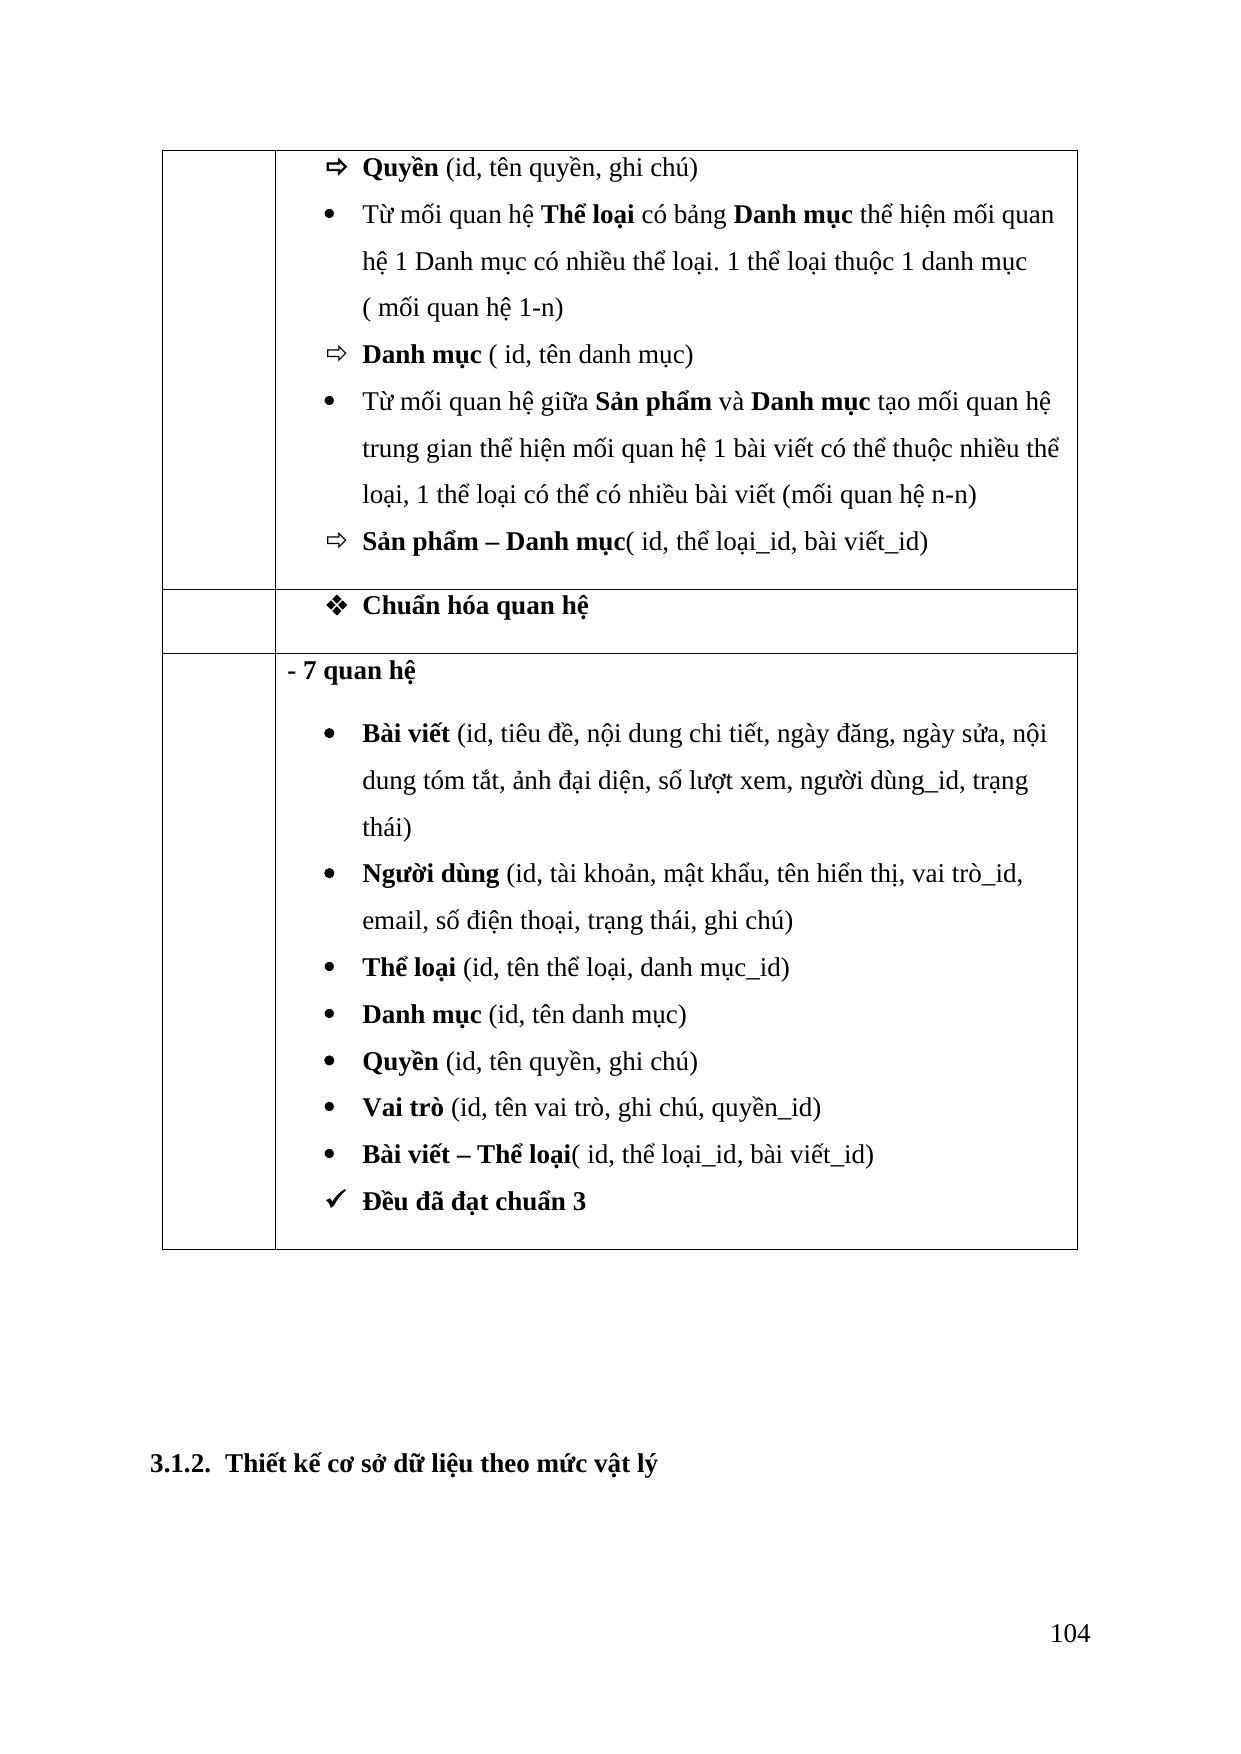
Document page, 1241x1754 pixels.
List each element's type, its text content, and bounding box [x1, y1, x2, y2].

table_cell [163, 590, 275, 653]
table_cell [276, 151, 1077, 588]
table_cell Chuẩn hóa quan hệ [276, 590, 1077, 653]
table_cell [163, 151, 275, 588]
table_cell [163, 654, 275, 1249]
list Thiết kế cơ sở dữ liệu theo mức vật lý [150, 1447, 1090, 1478]
table_cell - 7 quan hệ Bài viết (id, tiêu đề, nội dung chi tiết, ngày đăng, ngày sửa, nội dung tóm tắt, ảnh đại diện, số lượt xem, người dùng_id, trạng thái) Người dùng (id, tài khoản, mật khẩu, tên hiển thị, vai trò_id, email, số điện thoại, trạng thái, ghi chú) Thể loại (id, tên thể loại, danh mục_id) Danh mục (id, tên danh mục) Quyền (id, tên quyền, ghi chú) Vai trò (id, tên vai trò, ghi chú, quyền_id) Bài viết – Thể loại( id, thể loại_id, bài viết_id) Đều đã đạt chuẩn 3 [276, 654, 1077, 1249]
